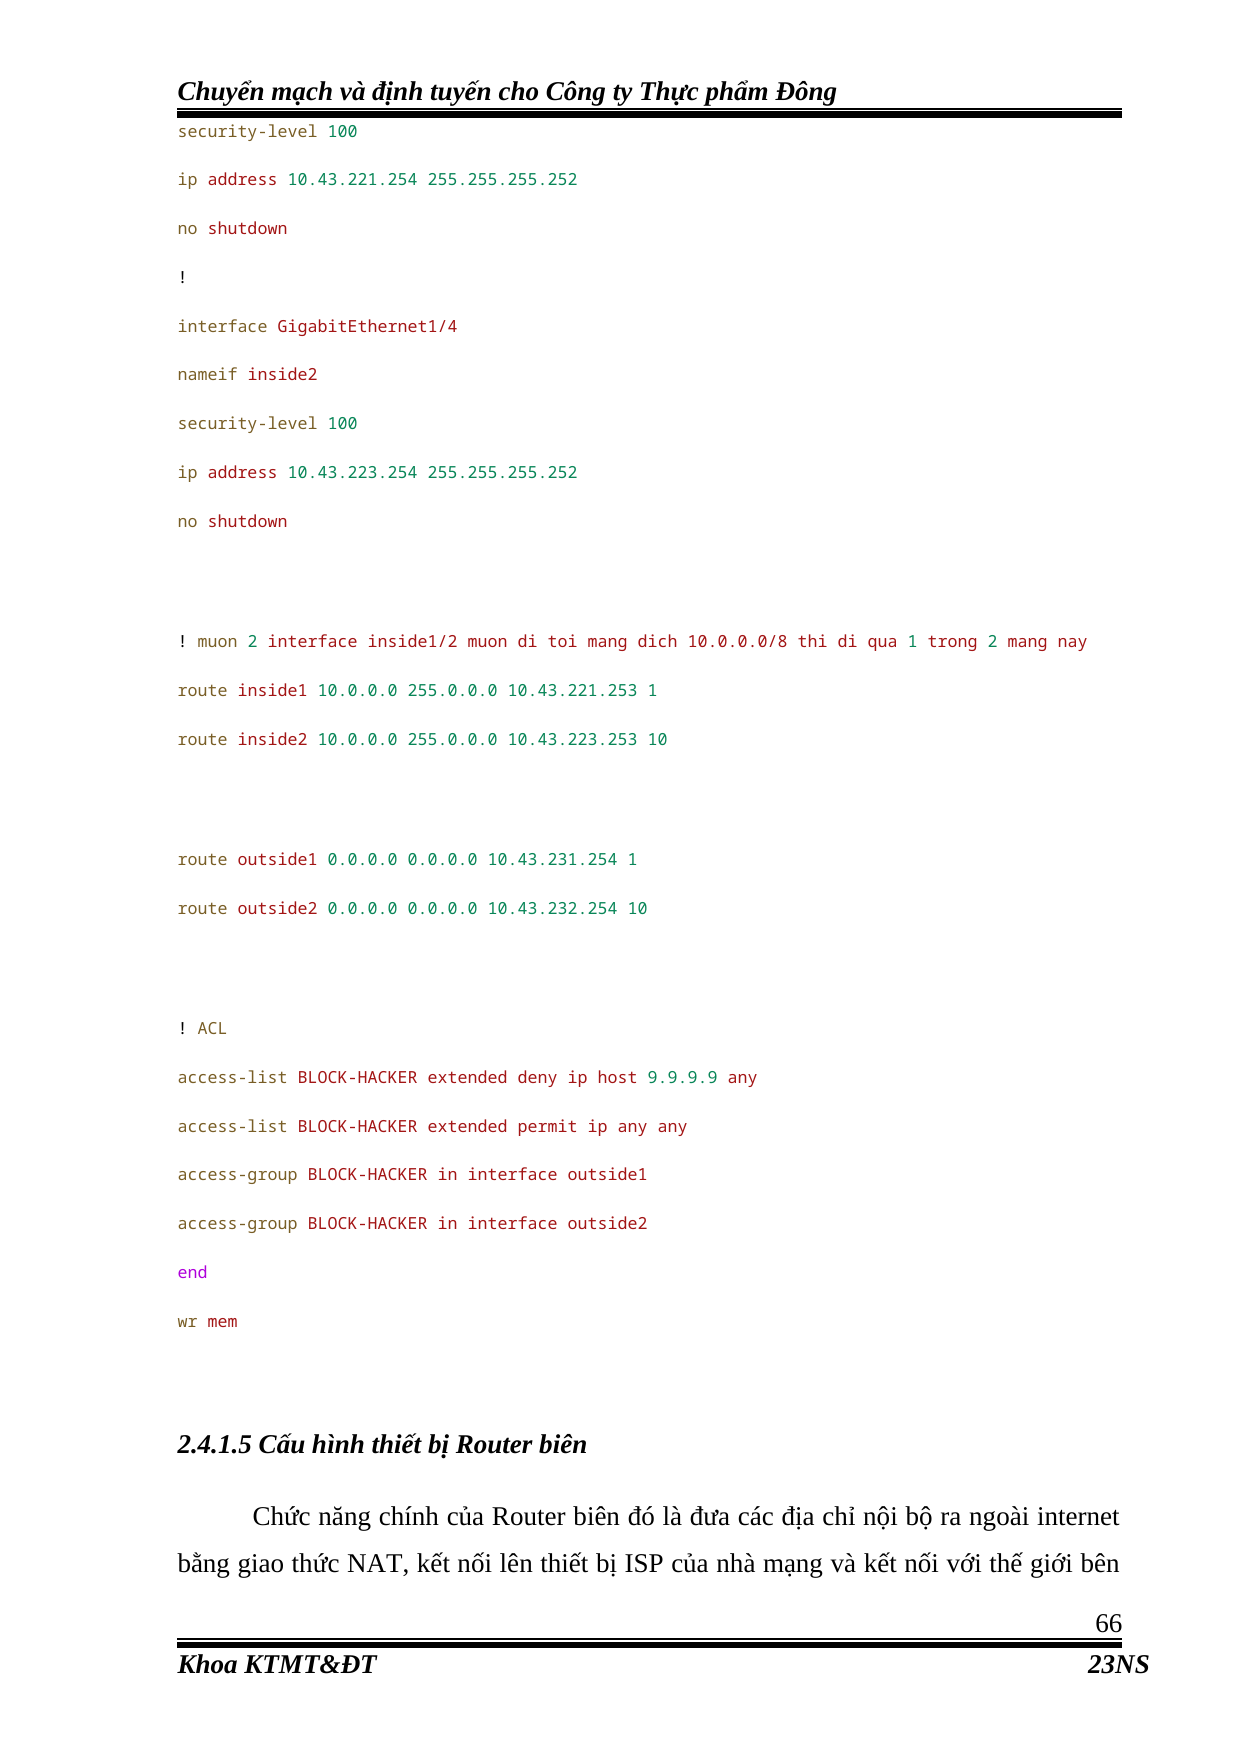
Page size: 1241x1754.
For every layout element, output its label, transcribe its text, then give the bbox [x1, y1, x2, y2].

text ip address 10.43.221.254 255.255.255.252 [177, 167, 1122, 191]
text interface GigabitEthernet1/4 [177, 313, 1122, 337]
text access-group BLOCK-HACKER in interface outside1 [177, 1162, 1122, 1186]
text route outside1 0.0.0.0 0.0.0.0 10.43.231.254 1 [177, 846, 1122, 870]
text access-list BLOCK-HACKER extended deny ip host 9.9.9.9 any [177, 1064, 1122, 1088]
text access-list BLOCK-HACKER extended permit ip any any [177, 1113, 1122, 1137]
text security-level 100 [177, 118, 1122, 142]
text nameif inside2 [177, 362, 1122, 386]
subtitle 2.4.1.5 Cấu hình thiết bị Router biên [177, 1428, 1122, 1460]
text no shutdown [177, 508, 1122, 532]
text no shutdown [177, 216, 1122, 239]
text ! ACL [177, 1016, 1122, 1039]
text ! [177, 264, 1122, 288]
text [177, 1500, 1122, 1578]
text security-level 100 [177, 411, 1122, 434]
text ip address 10.43.223.254 255.255.255.252 [177, 459, 1122, 483]
text route outside2 0.0.0.0 0.0.0.0 10.43.232.254 10 [177, 895, 1122, 919]
text route inside2 10.0.0.0 255.0.0.0 10.43.223.253 10 [177, 726, 1122, 750]
text route inside1 10.0.0.0 255.0.0.0 10.43.221.253 1 [177, 677, 1122, 701]
text access-group BLOCK-HACKER in interface outside2 [177, 1211, 1122, 1234]
text wr mem [177, 1308, 1122, 1332]
text end [177, 1259, 1122, 1283]
text ! muon 2 interface inside1/2 muon di toi mang dich 10.0.0.0/8 thi di qua 1 trong 2 mang nay [177, 628, 1122, 652]
